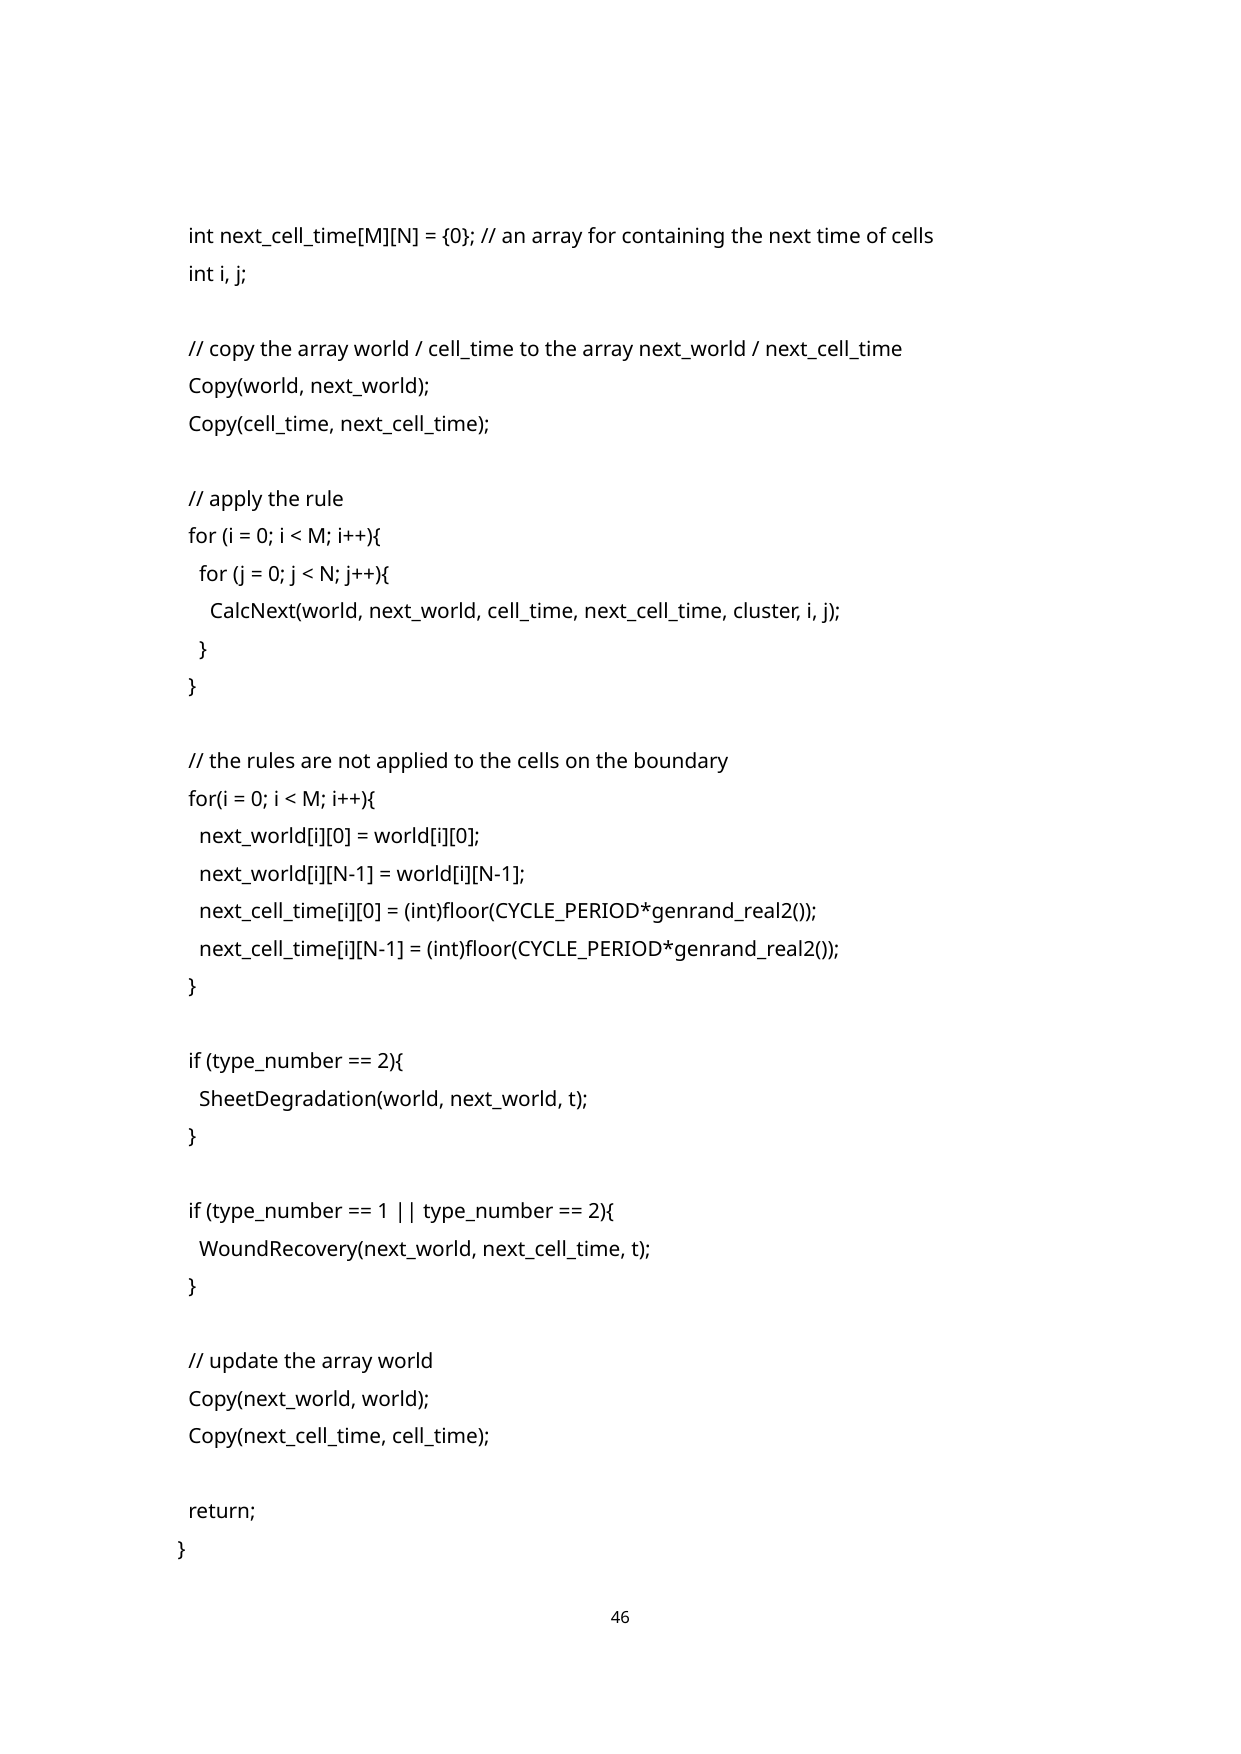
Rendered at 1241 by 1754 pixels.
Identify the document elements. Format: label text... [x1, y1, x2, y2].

text } [177, 667, 1063, 704]
text } [177, 1529, 1063, 1567]
text Copy(cell_time, next_cell_time); [177, 404, 1063, 442]
text next_world[i][N-1] = world[i][N-1]; [177, 854, 1063, 892]
text // apply the rule [177, 479, 1063, 517]
text for (j = 0; j < N; j++){ [177, 554, 1063, 592]
text } [177, 629, 1063, 667]
text if (type_number == 2){ [177, 1042, 1063, 1079]
text } [177, 967, 1063, 1004]
text for (i = 0; i < M; i++){ [177, 517, 1063, 554]
text WoundRecovery(next_world, next_cell_time, t); [177, 1229, 1063, 1267]
text return; [177, 1492, 1063, 1529]
text Copy(next_cell_time, cell_time); [177, 1417, 1063, 1454]
text // copy the array world / cell_time to the array next_world / next_cell_time [177, 329, 1063, 367]
text if (type_number == 1 || type_number == 2){ [177, 1192, 1063, 1229]
text Copy(world, next_world); [177, 367, 1063, 404]
text int next_cell_time[M][N] = {0}; // an array for containing the next time of cells [177, 217, 1063, 254]
text } [177, 1117, 1063, 1154]
text next_cell_time[i][N-1] = (int)floor(CYCLE_PERIOD*genrand_real2()); [177, 929, 1063, 967]
text CalcNext(world, next_world, cell_time, next_cell_time, cluster, i, j); [177, 592, 1063, 629]
text } [177, 1267, 1063, 1304]
text next_world[i][0] = world[i][0]; [177, 817, 1063, 854]
text Copy(next_world, world); [177, 1379, 1063, 1417]
text int i, j; [177, 254, 1063, 292]
text // update the array world [177, 1342, 1063, 1379]
text for(i = 0; i < M; i++){ [177, 779, 1063, 817]
text next_cell_time[i][0] = (int)floor(CYCLE_PERIOD*genrand_real2()); [177, 892, 1063, 929]
text // the rules are not applied to the cells on the boundary [177, 742, 1063, 779]
text SheetDegradation(world, next_world, t); [177, 1079, 1063, 1117]
